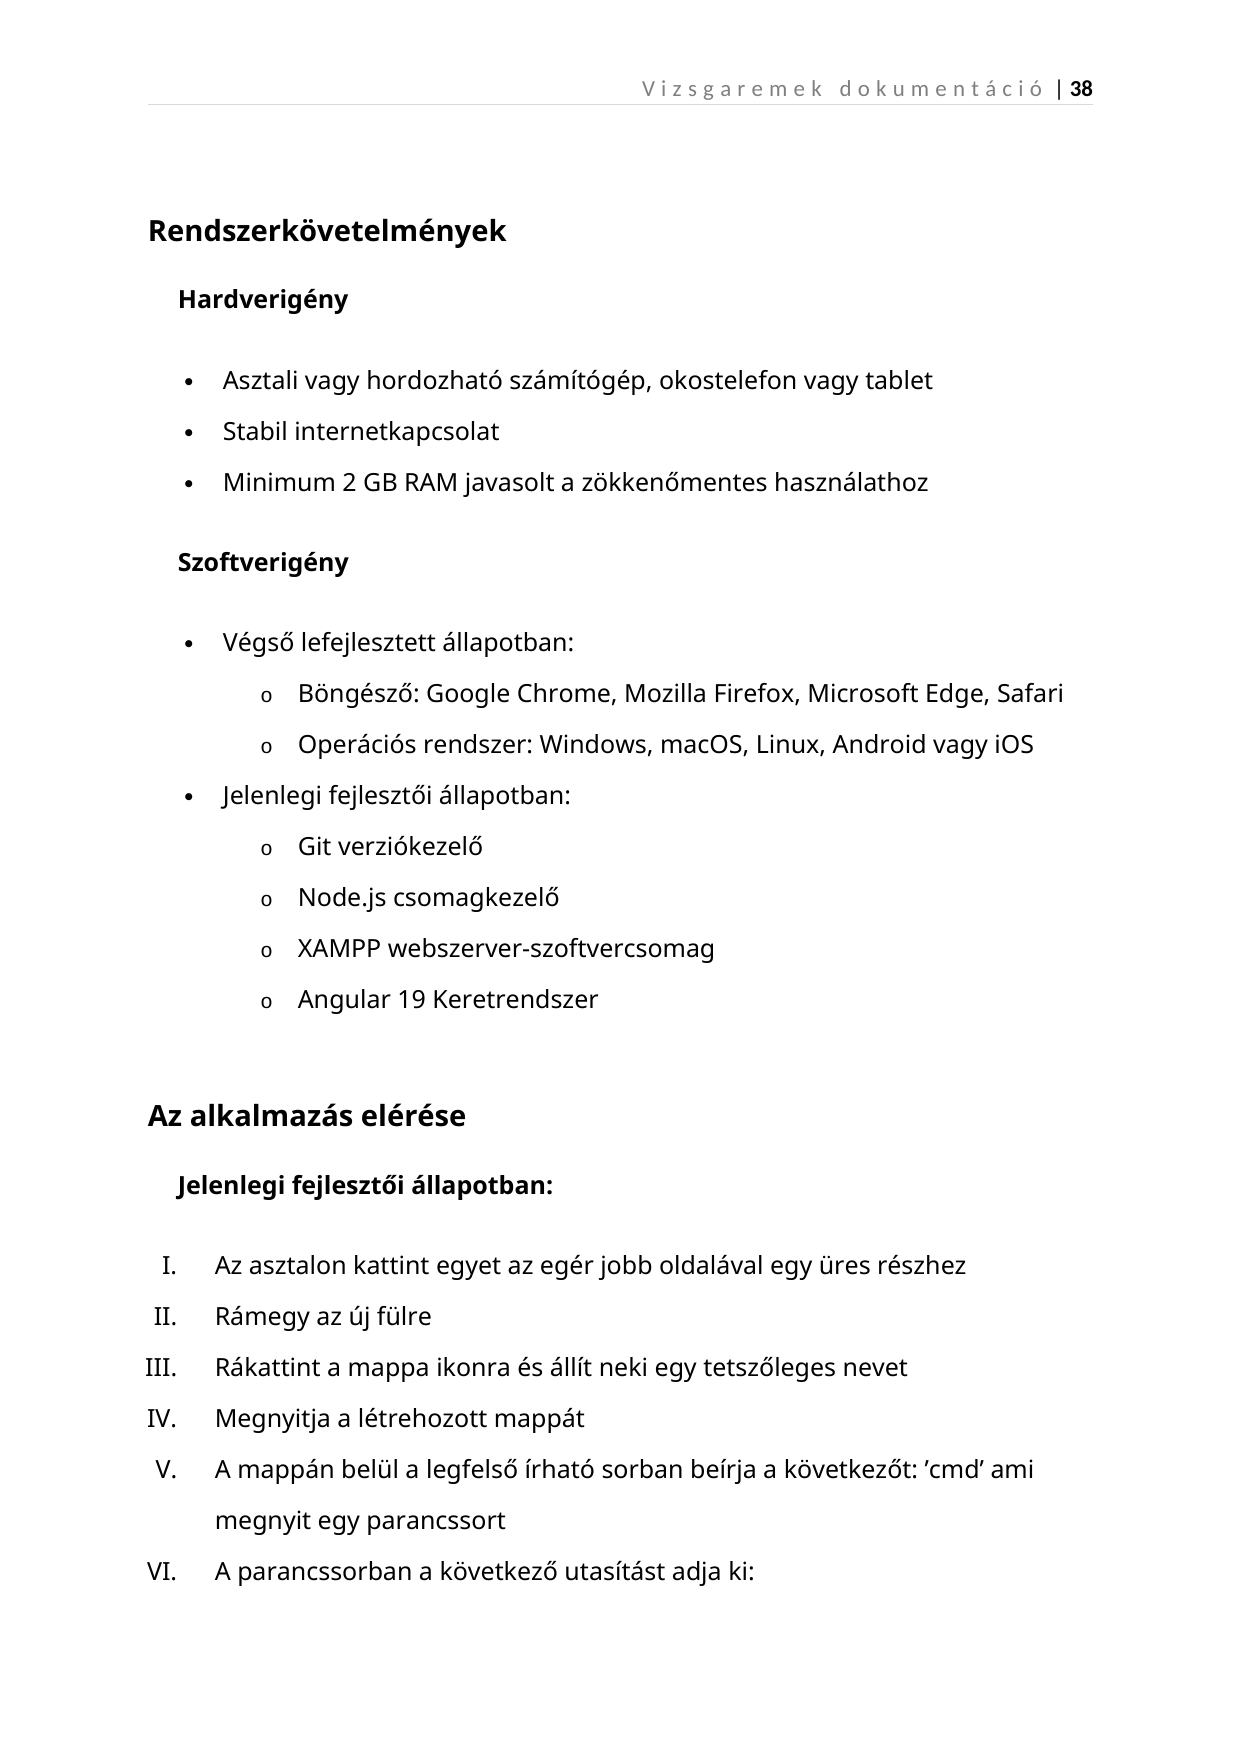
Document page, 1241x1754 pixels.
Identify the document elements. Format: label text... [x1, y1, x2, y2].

list Az alkalmazás elérése [148, 1096, 1093, 1135]
list Minimum 2 GB RAM javasolt a zökkenőmentes használathoz [185, 464, 1093, 498]
list Node.js csomagkezelő [260, 880, 1093, 914]
list Operációs rendszer: Windows, macOS, Linux, Android vagy iOS [260, 727, 1093, 761]
list Megnyitja a létrehozott mappát [177, 1401, 1093, 1435]
list Végső lefejlesztett állapotban: [185, 625, 1093, 659]
text Szoftverigény [148, 544, 1093, 579]
text Jelenlegi fejlesztői állapotban: [148, 1168, 1093, 1202]
list Az asztalon kattint egyet az egér jobb oldalával egy üres részhez [177, 1248, 1093, 1282]
list Böngésző: Google Chrome, Mozilla Firefox, Microsoft Edge, Safari [260, 676, 1093, 710]
list Rendszerkövetelmények [148, 210, 1093, 250]
list Jelenlegi fejlesztői állapotban: [185, 778, 1093, 812]
list Rákattint a mappa ikonra és állít neki egy tetszőleges nevet [177, 1350, 1093, 1384]
list Angular 19 Keretrendszer [260, 982, 1093, 1016]
list XAMPP webszerver-szoftvercsomag [260, 931, 1093, 965]
list Git verziókezelő [260, 829, 1093, 863]
list Stabil internetkapcsolat [185, 413, 1093, 447]
list A mappán belül a legfelső írható sorban beírja a következőt: ’cmd’ ami megnyit egy parancssort [177, 1452, 1093, 1537]
list Asztali vagy hordozható számítógép, okostelefon vagy tablet [185, 362, 1093, 396]
list Rámegy az új fülre [177, 1299, 1093, 1333]
text Hardverigény [148, 282, 1093, 316]
list A parancssorban a következő utasítást adja ki: [177, 1554, 1093, 1588]
